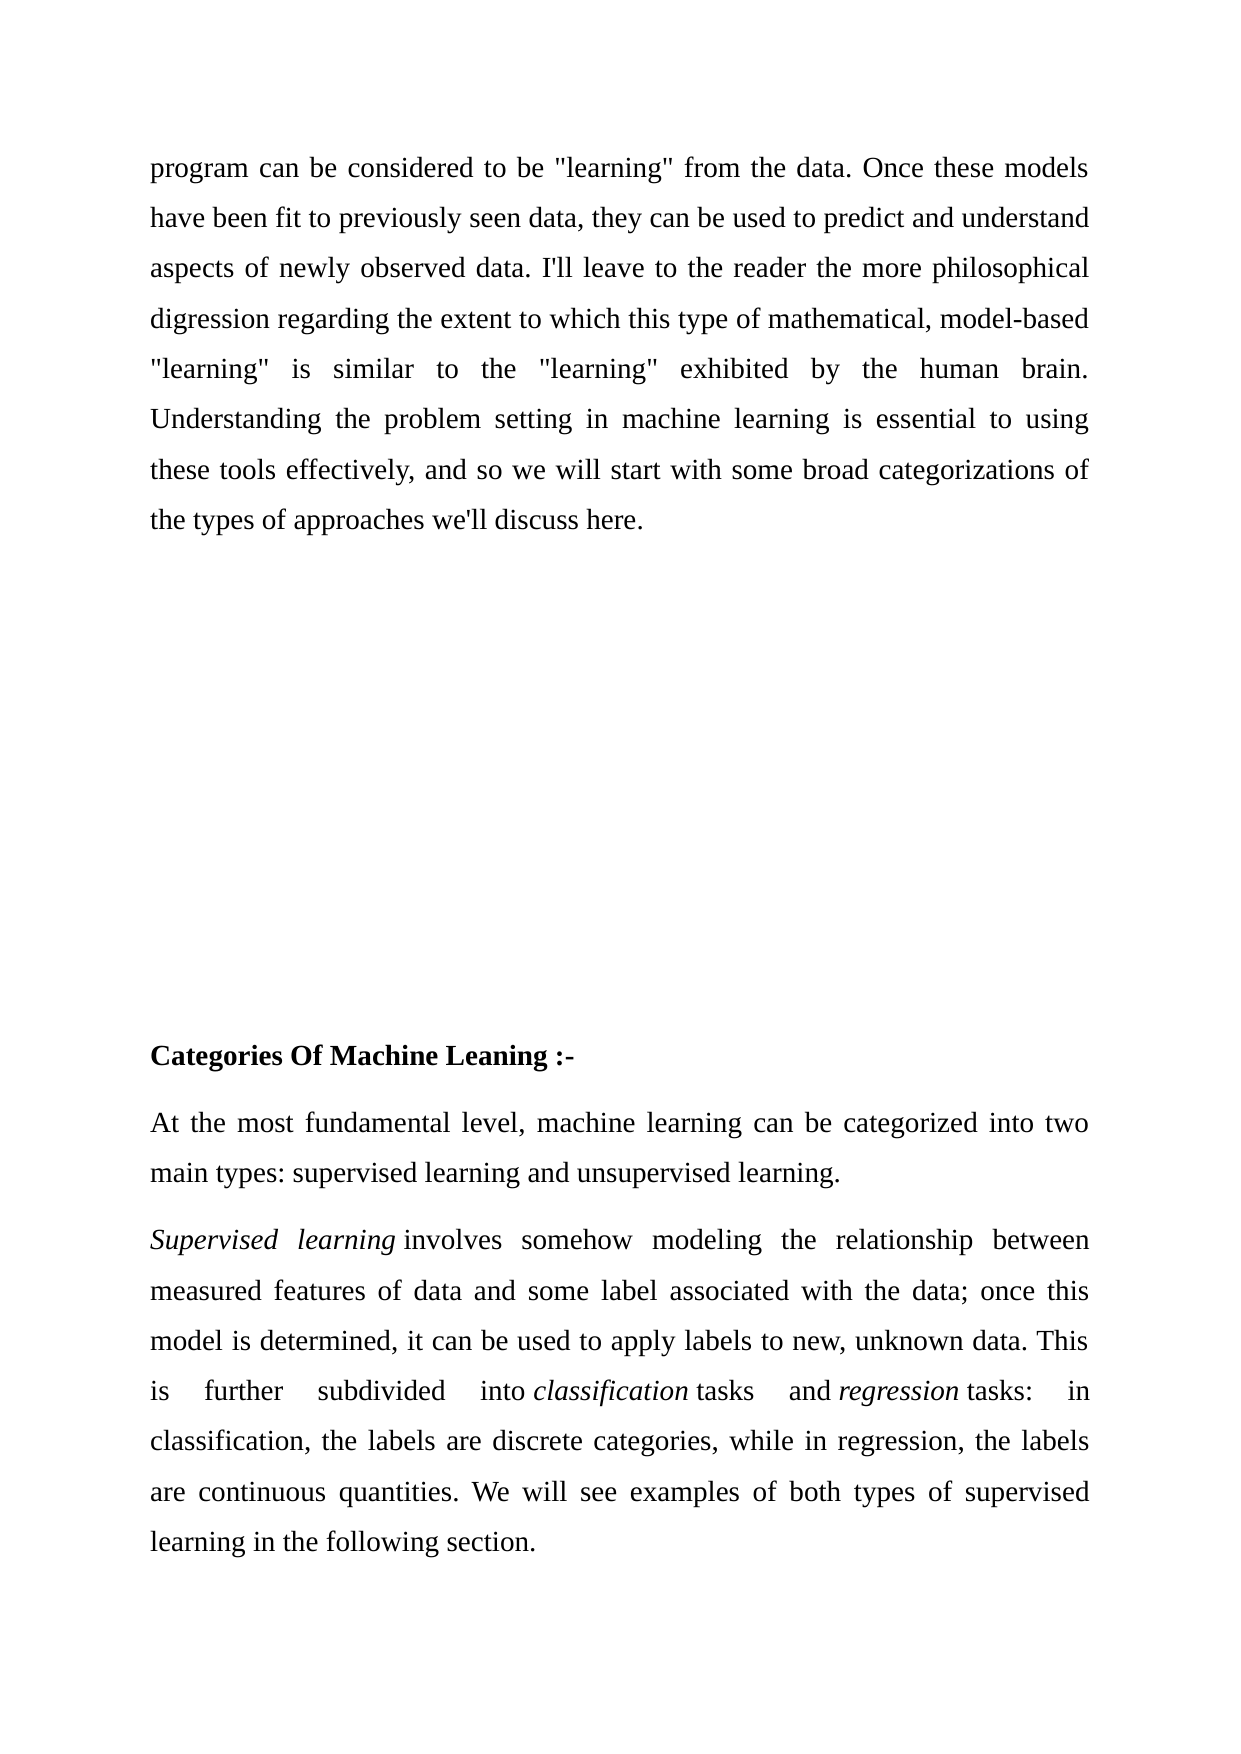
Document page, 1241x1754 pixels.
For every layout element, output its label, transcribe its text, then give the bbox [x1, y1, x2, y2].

text Categories Of Machine Leaning :- [150, 1038, 1090, 1072]
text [150, 150, 1090, 536]
text At the most fundamental level, machine learning can be categorized into two main types: supervised learning and unsupervised learning. [150, 1105, 1090, 1189]
text Supervised learning involves somehow modeling the relationship between measured features of data and some label associated with the data; once this model is determined, it can be used to apply labels to new, unknown data. This is further subdivided into classification tasks and regression tasks: in classification, the labels are discrete categories, while in regression, the labels are continuous quantities. We will see examples of both types of supervised learning in the following section. [150, 1222, 1090, 1558]
